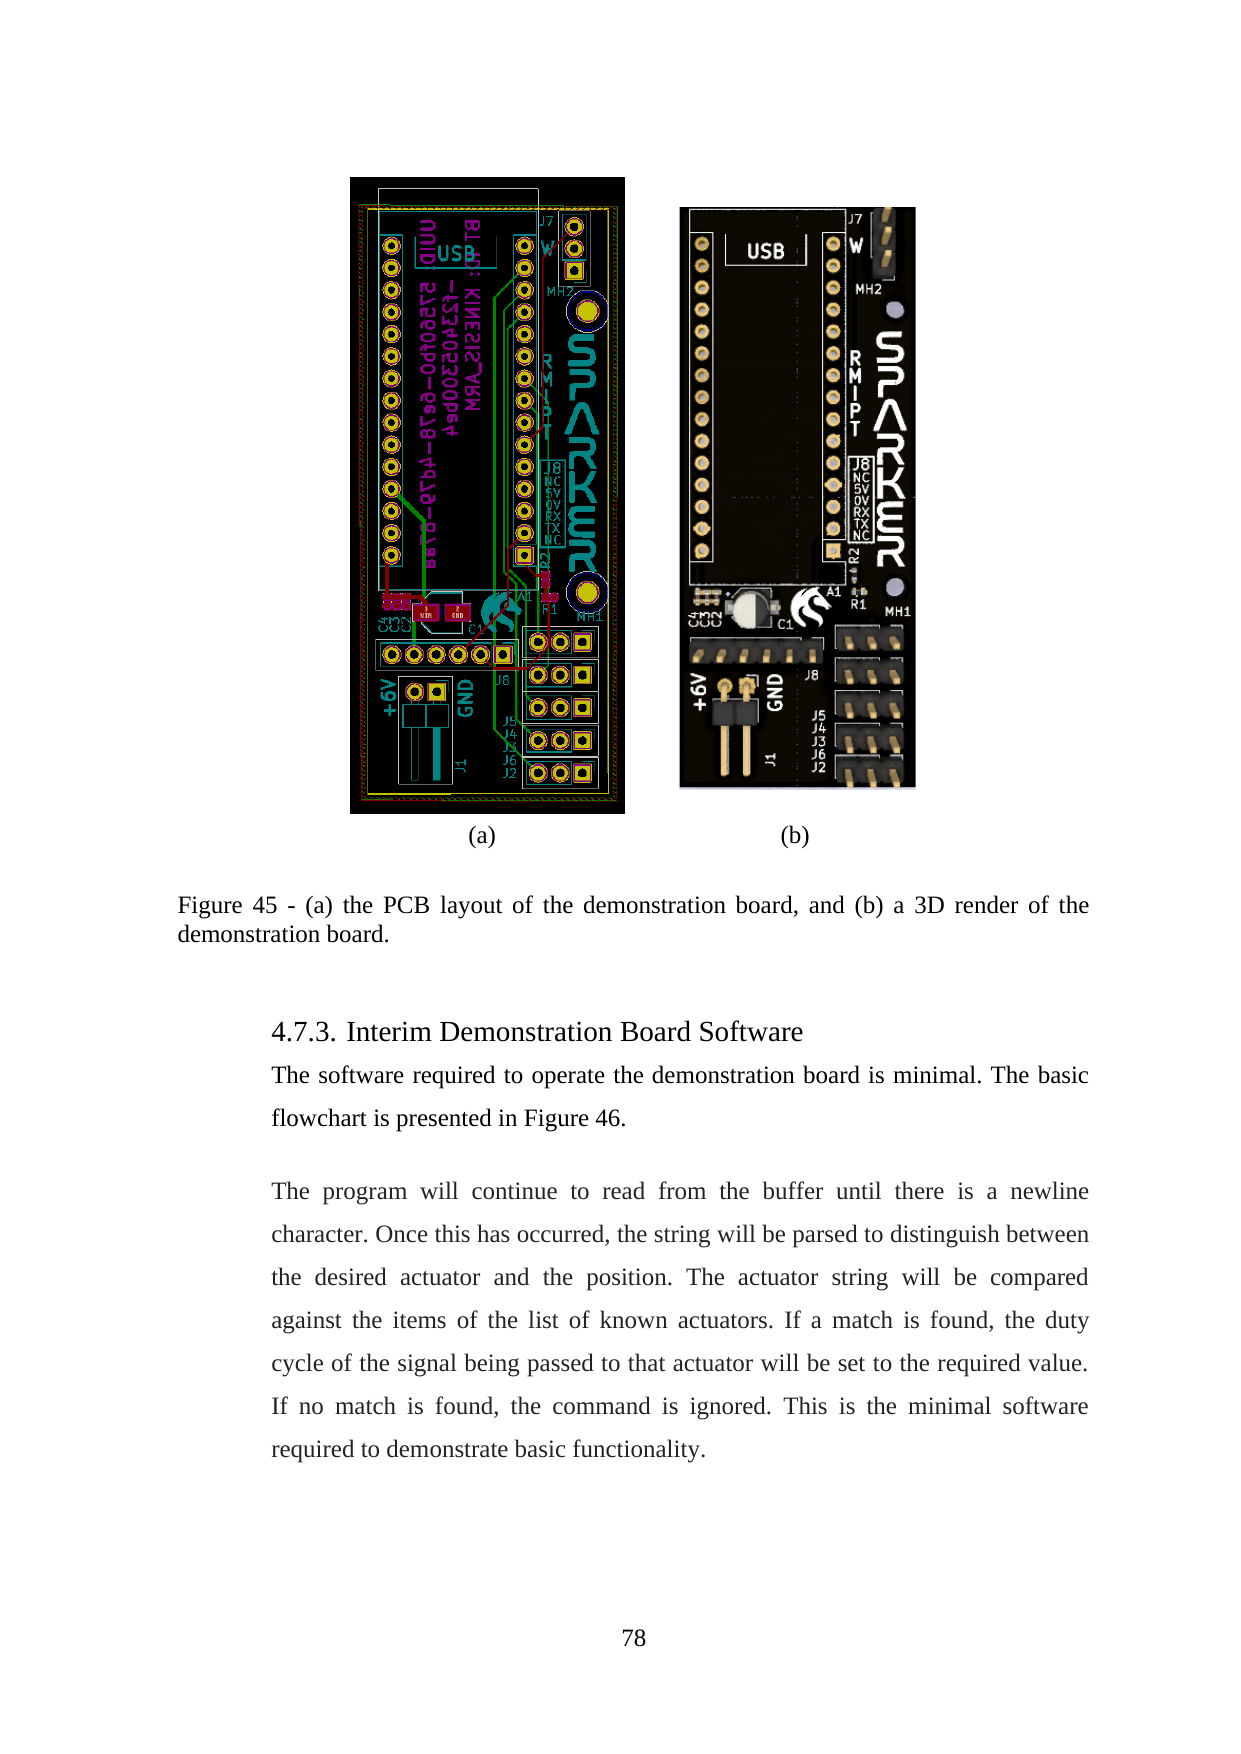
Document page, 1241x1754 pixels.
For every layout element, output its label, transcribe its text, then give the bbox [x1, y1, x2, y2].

subtitle Interim Demonstration Board Software [271, 1014, 1090, 1048]
text Figure 45 - (a) the PCB layout of the demonstration board, and (b) a 3D render of the demonstration board. [177, 891, 1090, 948]
text The program will continue to read from the buffer until there is a newline character. Once this has occurred, the string will be parsed to distinguish between the desired actuator and the position. The actuator string will be compared against the items of the list of known actuators. If a match is found, the duty cycle of the signal being passed to that actuator will be set to the required value. If no match is found, the command is ignored. This is the minimal software required to demonstrate basic functionality. [271, 1176, 1090, 1463]
picture [350, 177, 625, 814]
text The software required to operate the demonstration board is minimal. The basic flowchart is presented in Figure 46. [271, 1060, 1090, 1132]
picture [679, 207, 916, 790]
